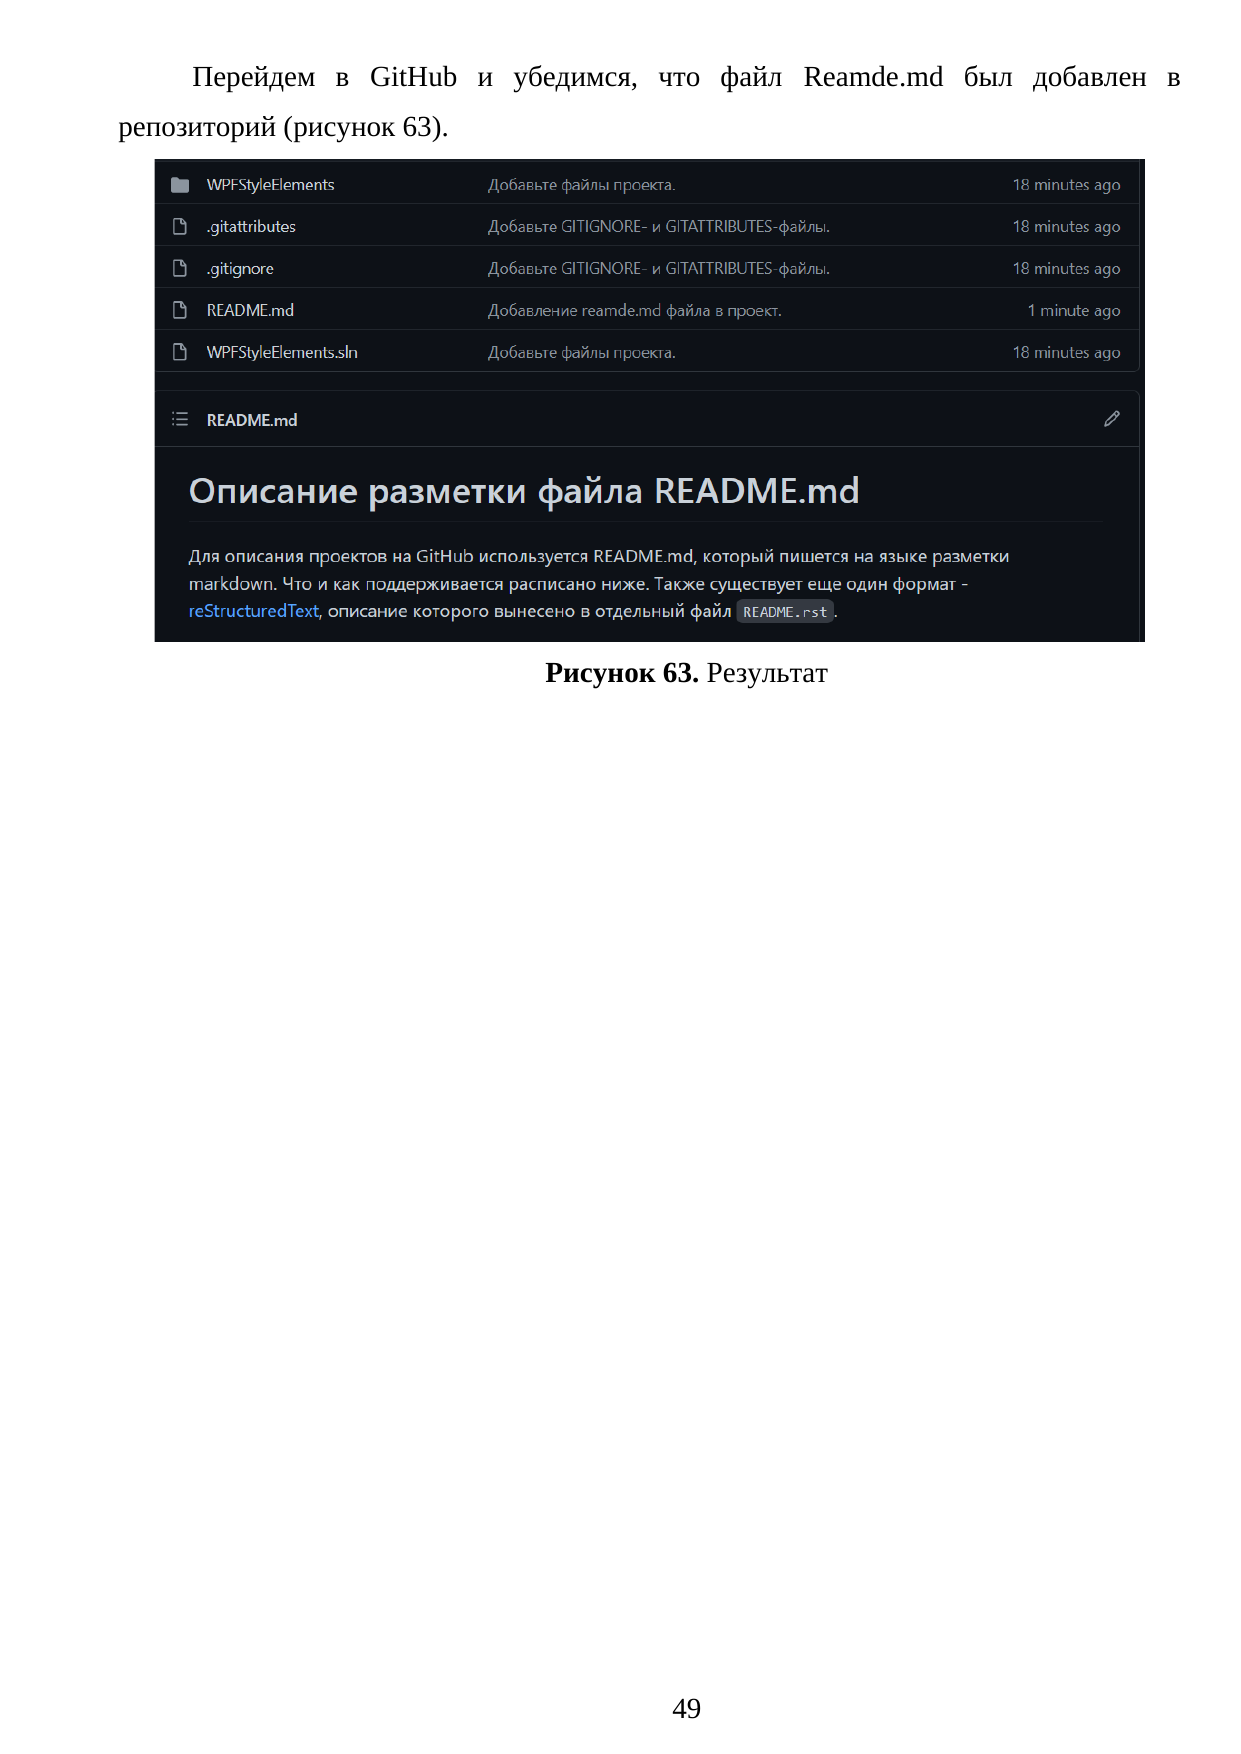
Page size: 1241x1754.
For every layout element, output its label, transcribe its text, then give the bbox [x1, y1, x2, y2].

picture [154, 159, 1145, 642]
text Перейдем в GitHub и убедимся, что файл Reamde.md был добавлен в репозиторий (рисунок 63). [118, 59, 1181, 143]
text Рисунок 63. Результат [118, 656, 1181, 689]
